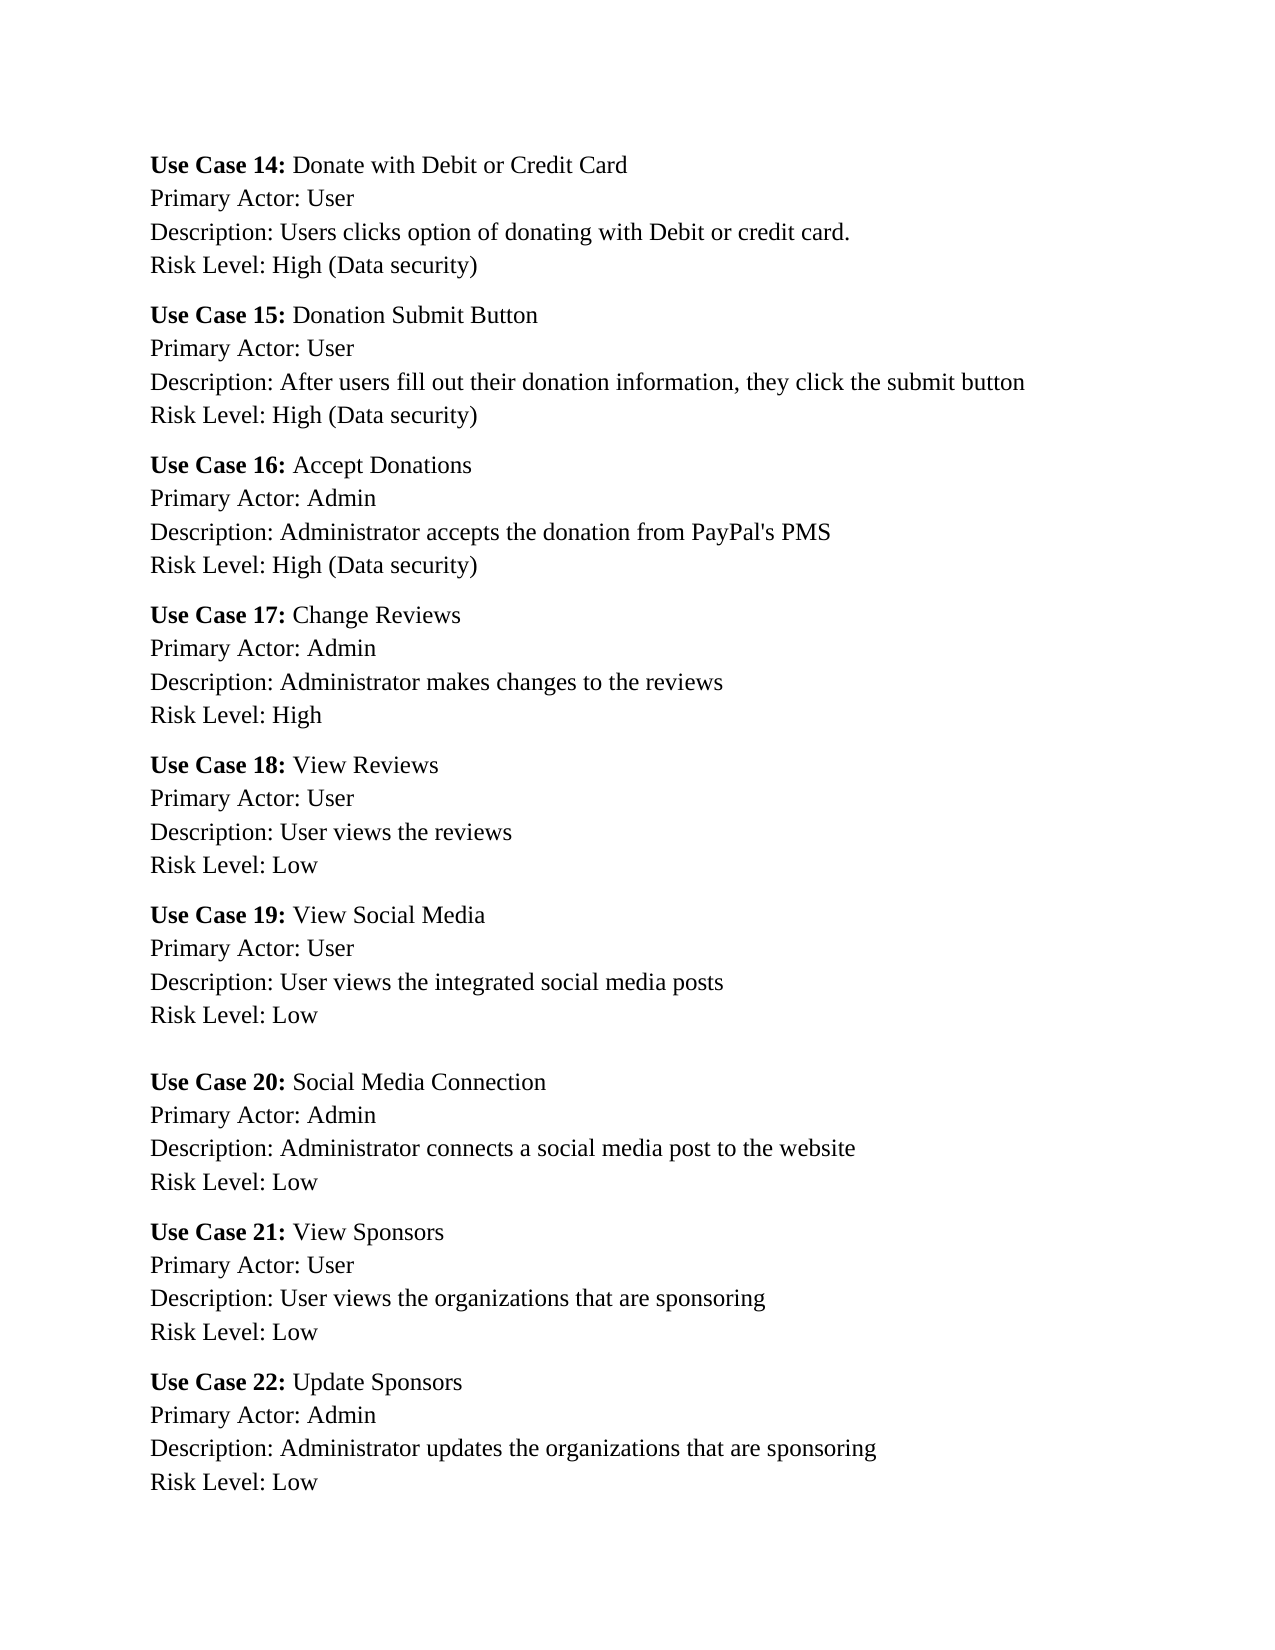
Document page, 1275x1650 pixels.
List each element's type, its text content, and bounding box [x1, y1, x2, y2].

text Use Case 18: View Reviews Primary Actor: User Description: User views the reviews Risk Level: Low [150, 750, 1125, 879]
text Use Case 19: View Social Media Primary Actor: User Description: User views the integrated social media posts [150, 900, 1125, 995]
text Use Case 15: Donation Submit Button Primary Actor: User Description: After users fill out their donation information, they click the submit button Risk Level: High (Data security) [150, 300, 1125, 429]
text Use Case 17: Change Reviews Primary Actor: Admin Description: Administrator makes changes to the reviews Risk Level: High [150, 600, 1125, 729]
text Use Case 16: Accept Donations Primary Actor: Admin Description: Administrator accepts the donation from PayPal's PMS Risk Level: High (Data security) [150, 450, 1125, 579]
text Use Case 20: Social Media Connection Primary Actor: Admin Description: Administrator connects a social media post to the website Risk Level: Low [150, 1067, 1125, 1195]
text Use Case 21: View Sponsors Primary Actor: User Description: User views the organizations that are sponsoring Risk Level: Low [150, 1217, 1125, 1345]
text Use Case 22: Update Sponsors Primary Actor: Admin Description: Administrator updates the organizations that are sponsoring Risk Level: Low [150, 1367, 1125, 1495]
text Use Case 14: Donate with Debit or Credit Card Primary Actor: User Description: Users clicks option of donating with Debit or credit card. Risk Level: High (Data security) [150, 150, 1125, 279]
text Risk Level: Low [150, 1000, 1125, 1029]
